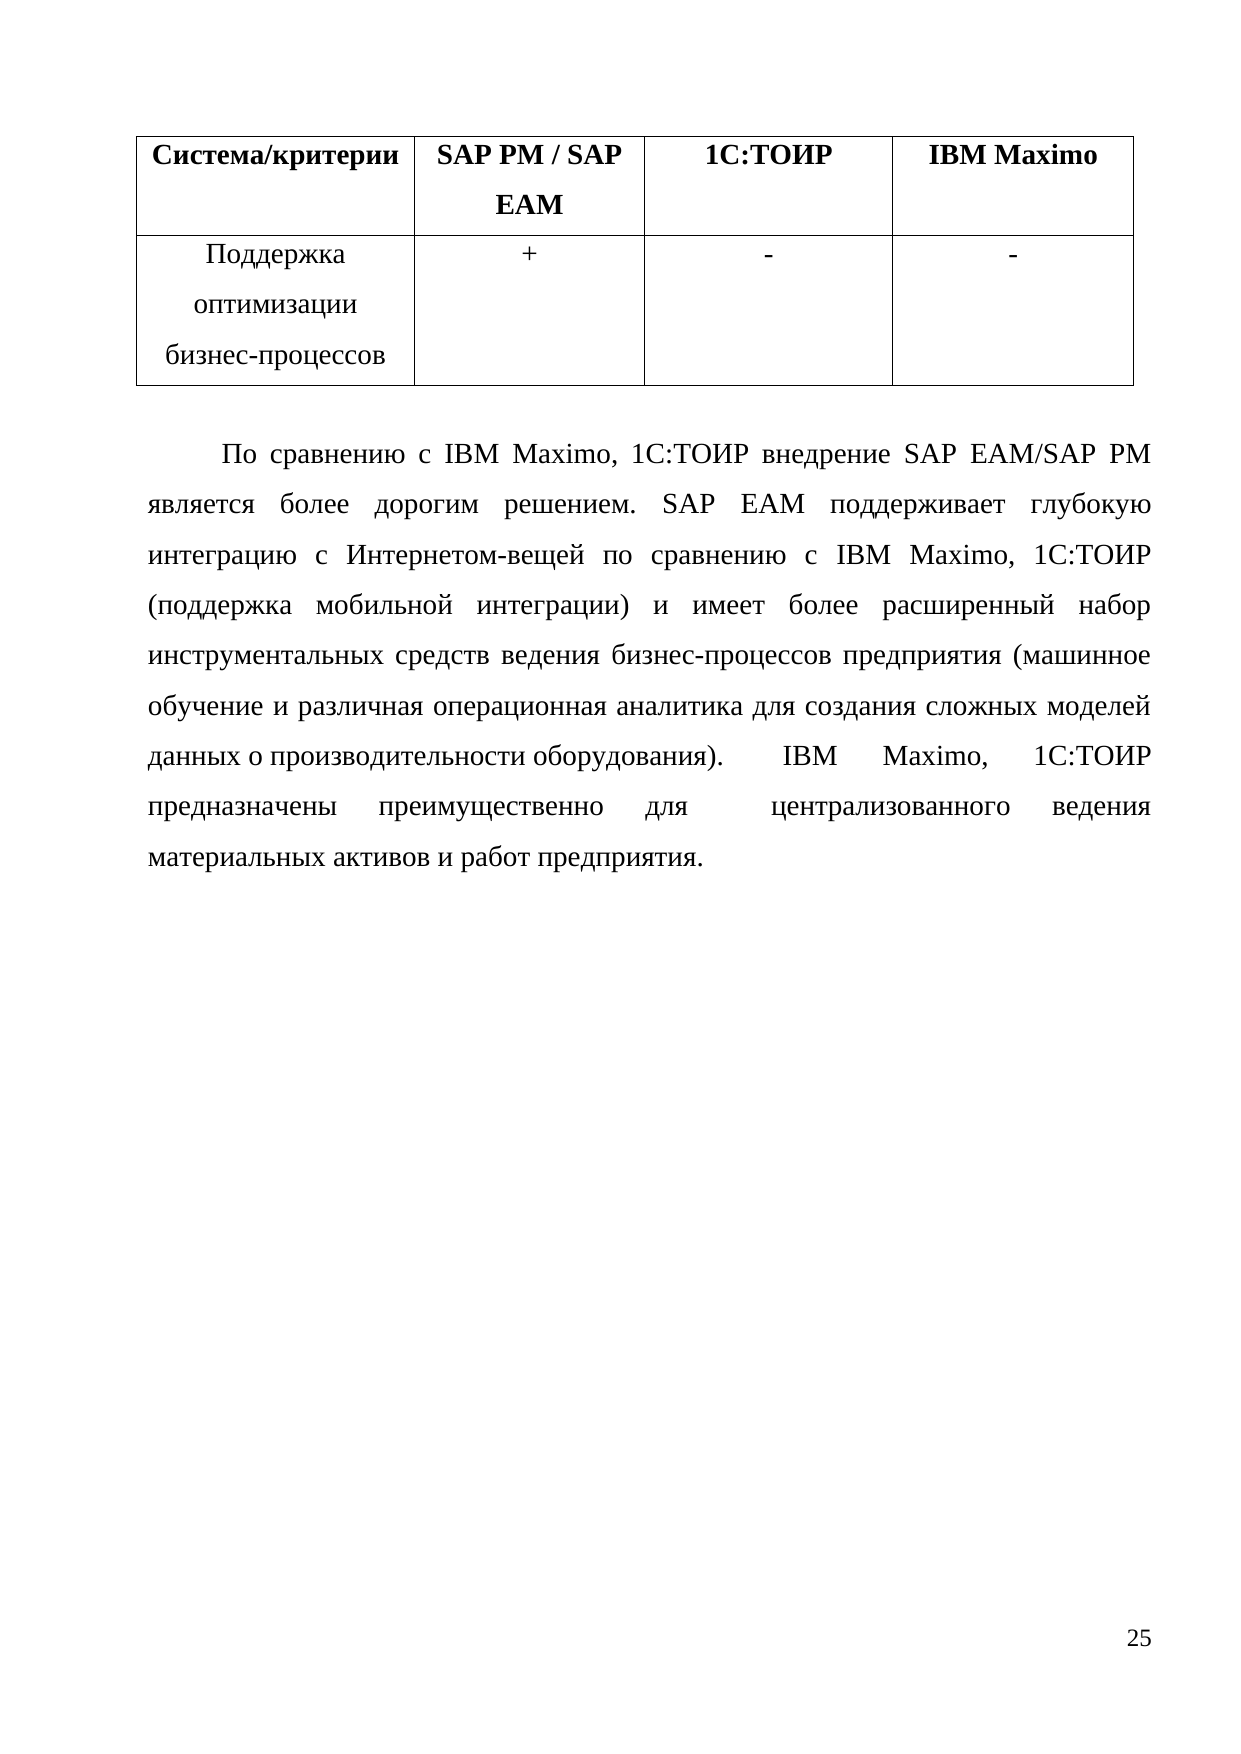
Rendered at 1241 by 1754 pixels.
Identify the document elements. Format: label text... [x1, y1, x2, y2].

table_header IBM Maximo [893, 137, 1133, 235]
text По сравнению с IBM Maximo, 1C:ТОИР внедрение SAP EAM/SAP PM является более дорогим решением. SAP EAM поддерживает глубокую интеграцию с Интернетом-вещей по сравнению с IBM Maximo, 1C:ТОИР (поддержка мобильной интеграции) и имеет более расширенный набор инструментальных средств ведения бизнес-процессов предприятия (машинное обучение и различная операционная аналитика для создания сложных моделей данных о производительности оборудования). IBM Maximo, 1C:ТОИР предназначены преимущественно для централизованного ведения материальных активов и работ предприятия. [148, 436, 1152, 872]
table_header 1C:ТОИР [645, 137, 892, 235]
table_cell + [415, 236, 644, 385]
table_header Система/критерии [137, 137, 414, 235]
table_cell - [645, 236, 892, 385]
table_header SAP PM / SAP EAM [415, 137, 644, 235]
table_cell - [893, 236, 1133, 385]
table_cell Поддержка оптимизации бизнес-процессов [137, 236, 414, 385]
